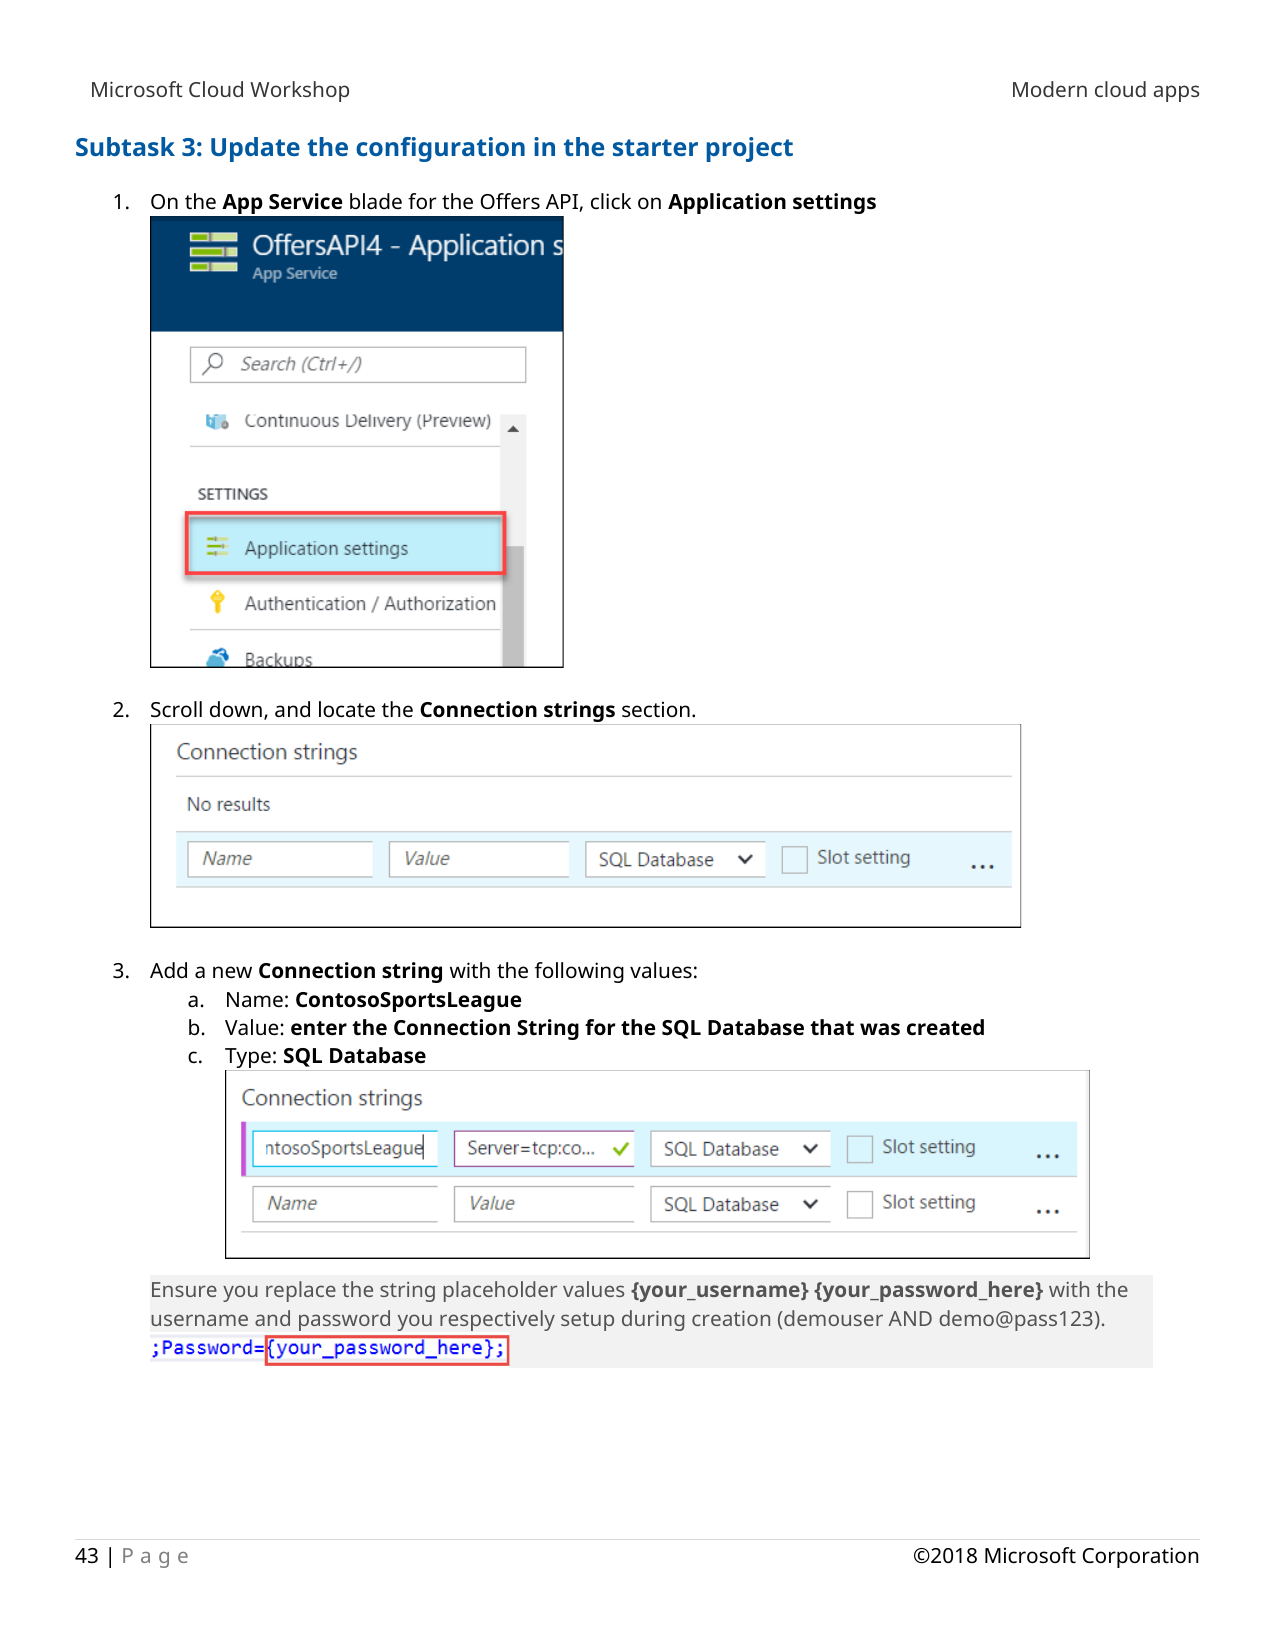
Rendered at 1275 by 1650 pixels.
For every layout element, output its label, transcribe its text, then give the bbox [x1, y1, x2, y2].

picture [150, 1332, 510, 1368]
list Value: enter the Connection String for the SQL Database that was created [187, 1013, 1200, 1042]
list Add a new Connection string with the following values: [112, 956, 1200, 985]
picture [150, 724, 1022, 928]
picture [225, 1070, 1090, 1259]
list Name: ContosoSportsLeague [187, 985, 1200, 1013]
picture [150, 216, 564, 668]
text Ensure you replace the string placeholder values {your_username} {your_password_here} with the username and password you respectively setup during creation (demouser AND demo@pass123). [150, 1275, 1153, 1332]
subtitle Subtask 3: Update the configuration in the starter project [75, 132, 1200, 162]
